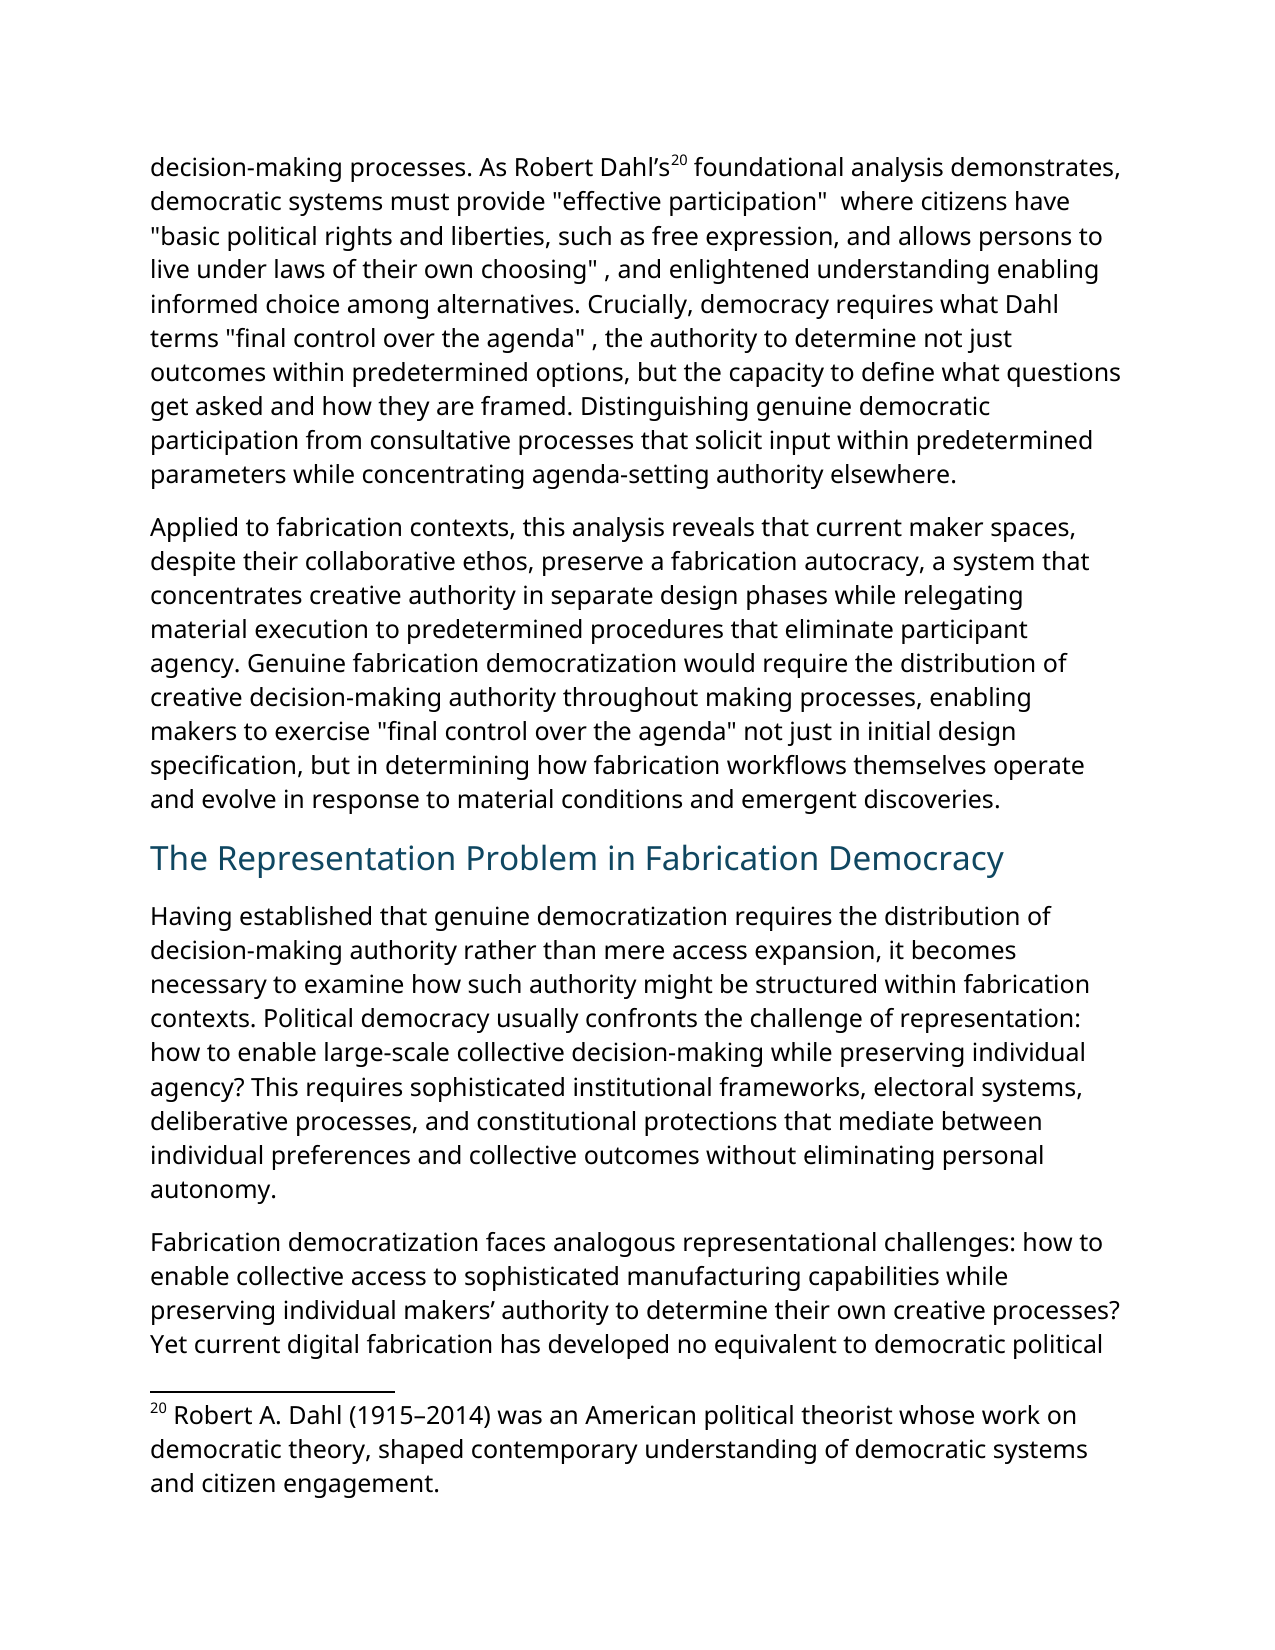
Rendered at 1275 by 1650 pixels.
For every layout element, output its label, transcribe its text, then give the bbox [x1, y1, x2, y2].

text Applied to fabrication contexts, this analysis reveals that current maker spaces, despite their collaborative ethos, preserve a fabrication autocracy, a system that concentrates creative authority in separate design phases while relegating material execution to predetermined procedures that eliminate participant agency. Genuine fabrication democratization would require the distribution of creative decision-making authority throughout making processes, enabling makers to exercise "final control over the agenda" not just in initial design specification, but in determining how fabrication workflows themselves operate and evolve in response to material conditions and emergent discoveries. [150, 509, 1125, 816]
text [150, 150, 1125, 491]
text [150, 1224, 1125, 1360]
text Having established that genuine democratization requires the distribution of decision-making authority rather than mere access expansion, it becomes necessary to examine how such authority might be structured within fabrication contexts. Political democracy usually confronts the challenge of representation: how to enable large-scale collective decision-making while preserving individual agency? This requires sophisticated institutional frameworks, electoral systems, deliberative processes, and constitutional protections that mediate between individual preferences and collective outcomes without eliminating personal autonomy. [150, 899, 1125, 1205]
subtitle The Representation Problem in Fabrication Democracy [150, 835, 1125, 880]
